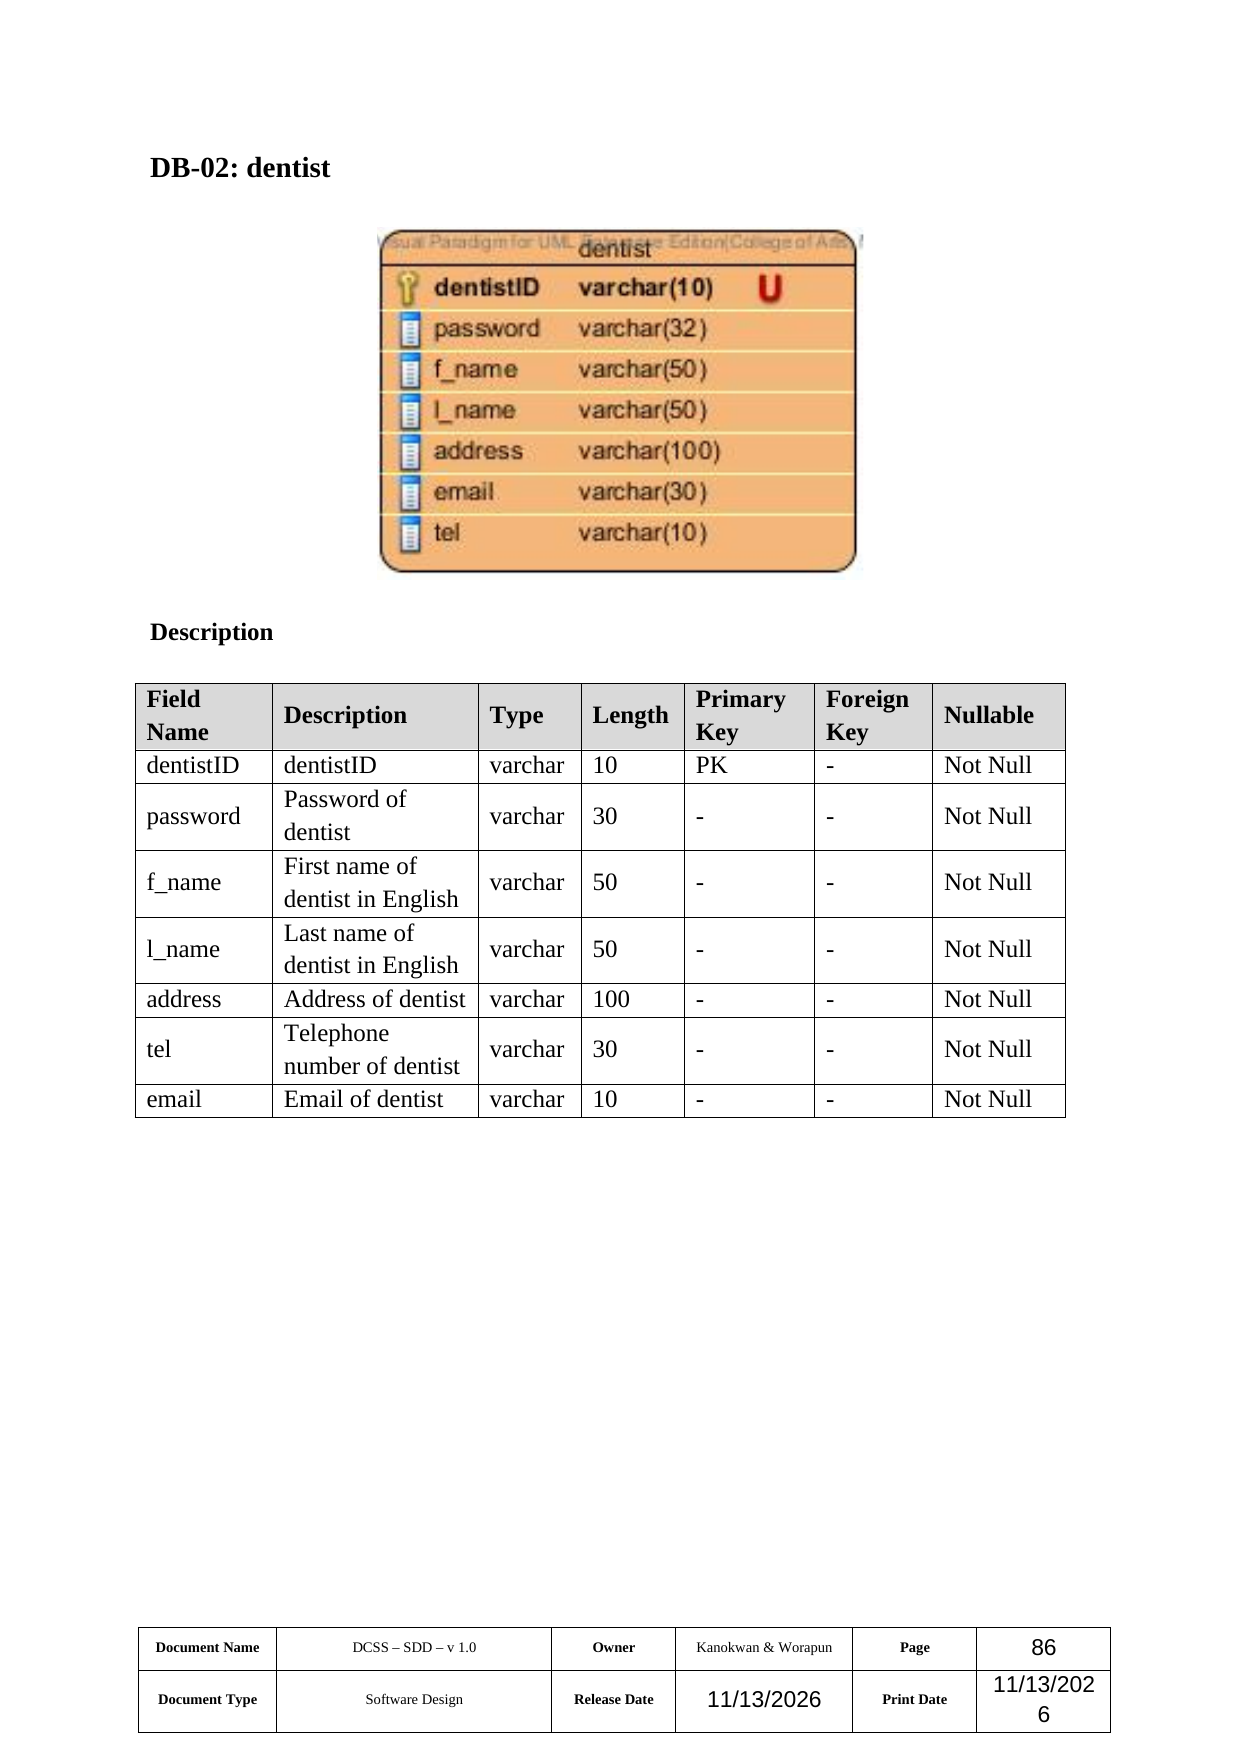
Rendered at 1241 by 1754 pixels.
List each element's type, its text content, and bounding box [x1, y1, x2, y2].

table_cell varchar [479, 784, 581, 850]
table_cell Not Null [933, 751, 1065, 783]
table_header Description [273, 684, 478, 749]
picture [377, 227, 864, 580]
table_cell 10 [582, 1085, 684, 1117]
table_cell Not Null [933, 784, 1065, 850]
table_cell First name of dentist in English [273, 851, 478, 917]
table_cell Email of dentist [273, 1085, 478, 1117]
table_cell - [685, 1018, 814, 1083]
table_cell Address of dentist [273, 984, 478, 1017]
table_cell f_name [136, 851, 272, 917]
table_cell 50 [582, 851, 684, 917]
table_cell 100 [582, 984, 684, 1017]
table_cell l_name [136, 918, 272, 983]
table_cell varchar [479, 1085, 581, 1117]
table_cell - [815, 984, 932, 1017]
table_cell - [685, 851, 814, 917]
table_cell - [685, 784, 814, 850]
table_header Nullable [933, 684, 1065, 749]
table_cell Not Null [933, 1018, 1065, 1083]
table_cell password [136, 784, 272, 850]
text Description [150, 617, 1090, 646]
table_cell - [815, 851, 932, 917]
table_cell 30 [582, 1018, 684, 1083]
table_cell varchar [479, 984, 581, 1017]
table_header Type [479, 684, 581, 749]
text DB-02: dentist [150, 150, 1090, 183]
table_cell tel [136, 1018, 272, 1083]
table_cell - [685, 984, 814, 1017]
table_header Length [582, 684, 684, 749]
table_cell Not Null [933, 1085, 1065, 1117]
table_header Field Name [136, 684, 272, 749]
table_cell varchar [479, 918, 581, 983]
table_cell PK [685, 751, 814, 783]
table_cell Password of dentist [273, 784, 478, 850]
table_cell varchar [479, 751, 581, 783]
table_header Primary Key [685, 684, 814, 749]
table_cell Not Null [933, 918, 1065, 983]
table_cell Last name of dentist in English [273, 918, 478, 983]
table_cell - [815, 751, 932, 783]
table_cell varchar [479, 1018, 581, 1083]
table_cell - [815, 1085, 932, 1117]
table_cell dentistID [136, 751, 272, 783]
table_cell Not Null [933, 984, 1065, 1017]
table_cell dentistID [273, 751, 478, 783]
table_cell varchar [479, 851, 581, 917]
table_cell Not Null [933, 851, 1065, 917]
table_cell 50 [582, 918, 684, 983]
table_cell 10 [582, 751, 684, 783]
table_cell 30 [582, 784, 684, 850]
table_cell email [136, 1085, 272, 1117]
table_cell - [815, 918, 932, 983]
table_cell - [815, 784, 932, 850]
table_cell - [815, 1018, 932, 1083]
table_header Foreign Key [815, 684, 932, 749]
table_cell address [136, 984, 272, 1017]
table_cell - [685, 918, 814, 983]
table_cell - [685, 1085, 814, 1117]
table_cell Telephone number of dentist [273, 1018, 478, 1083]
